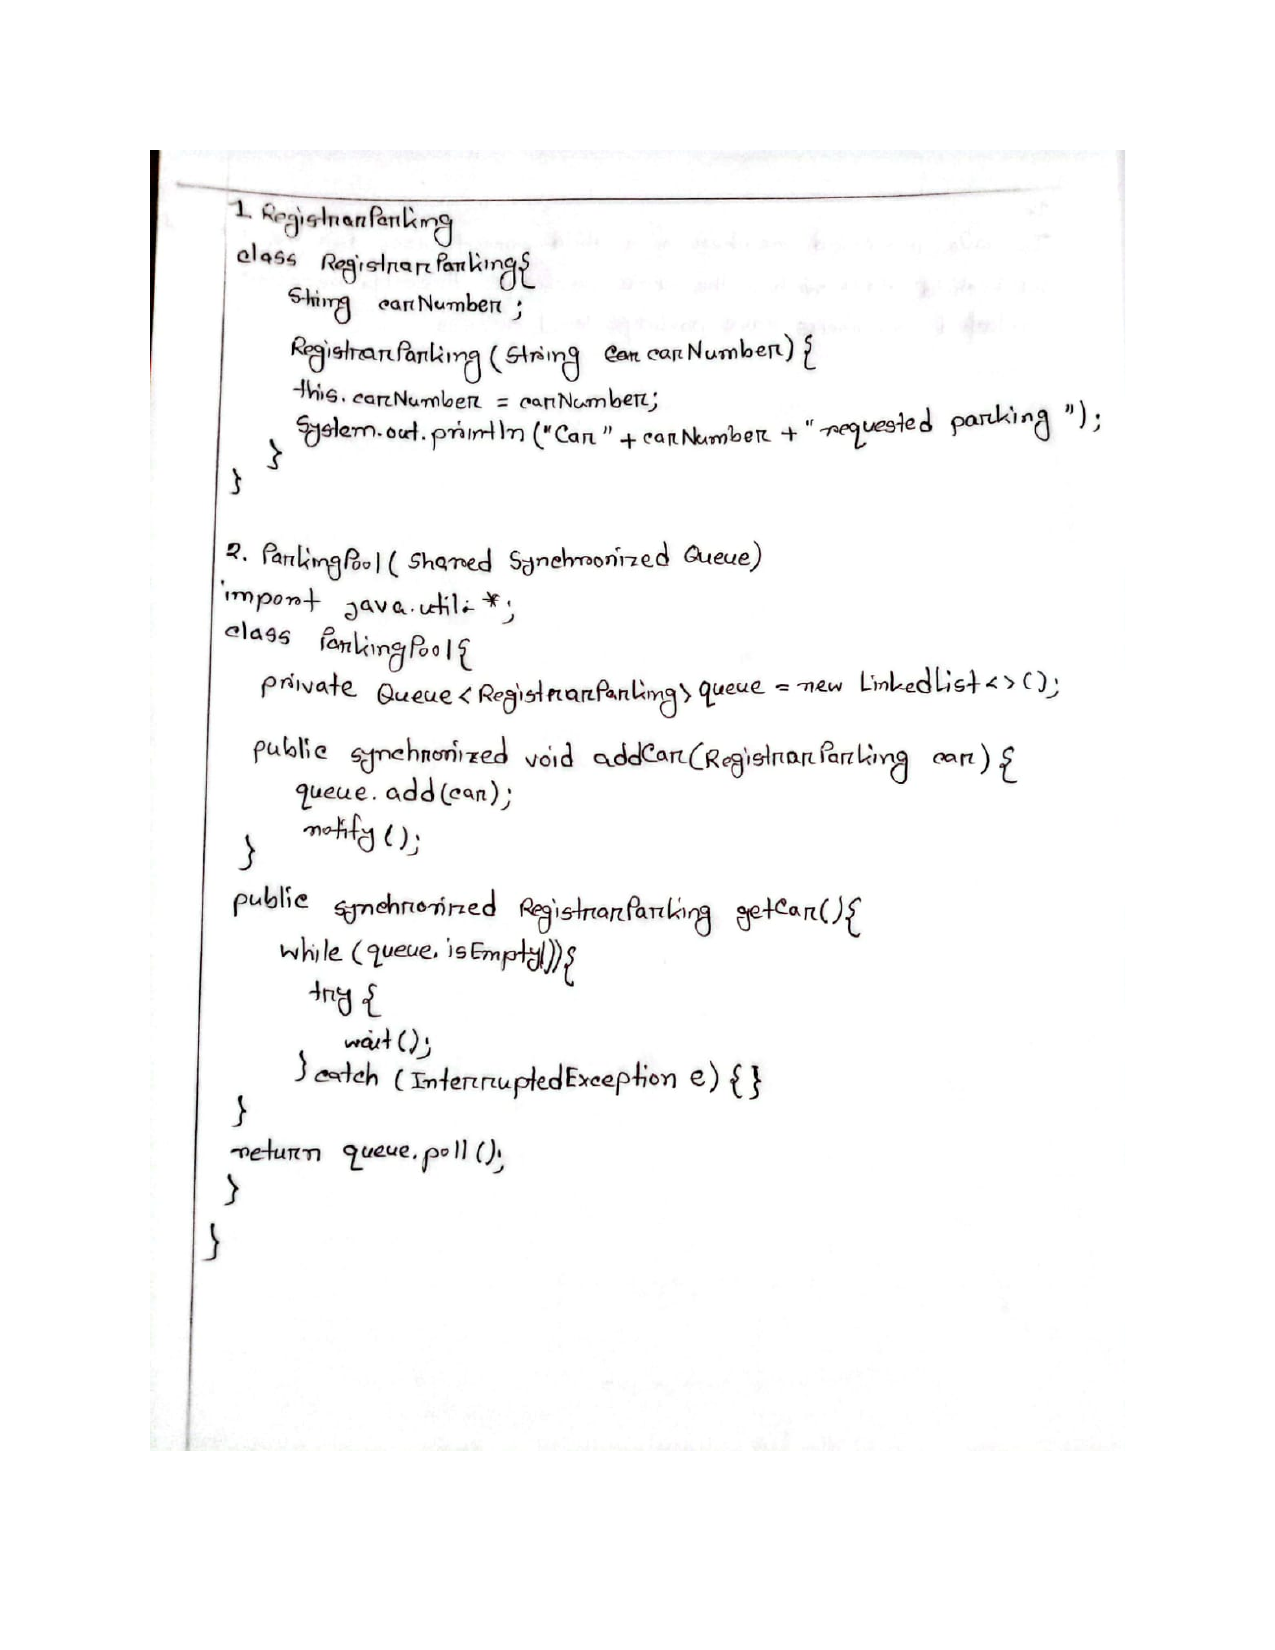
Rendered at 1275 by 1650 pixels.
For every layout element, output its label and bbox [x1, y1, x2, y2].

picture [150, 150, 1125, 1451]
